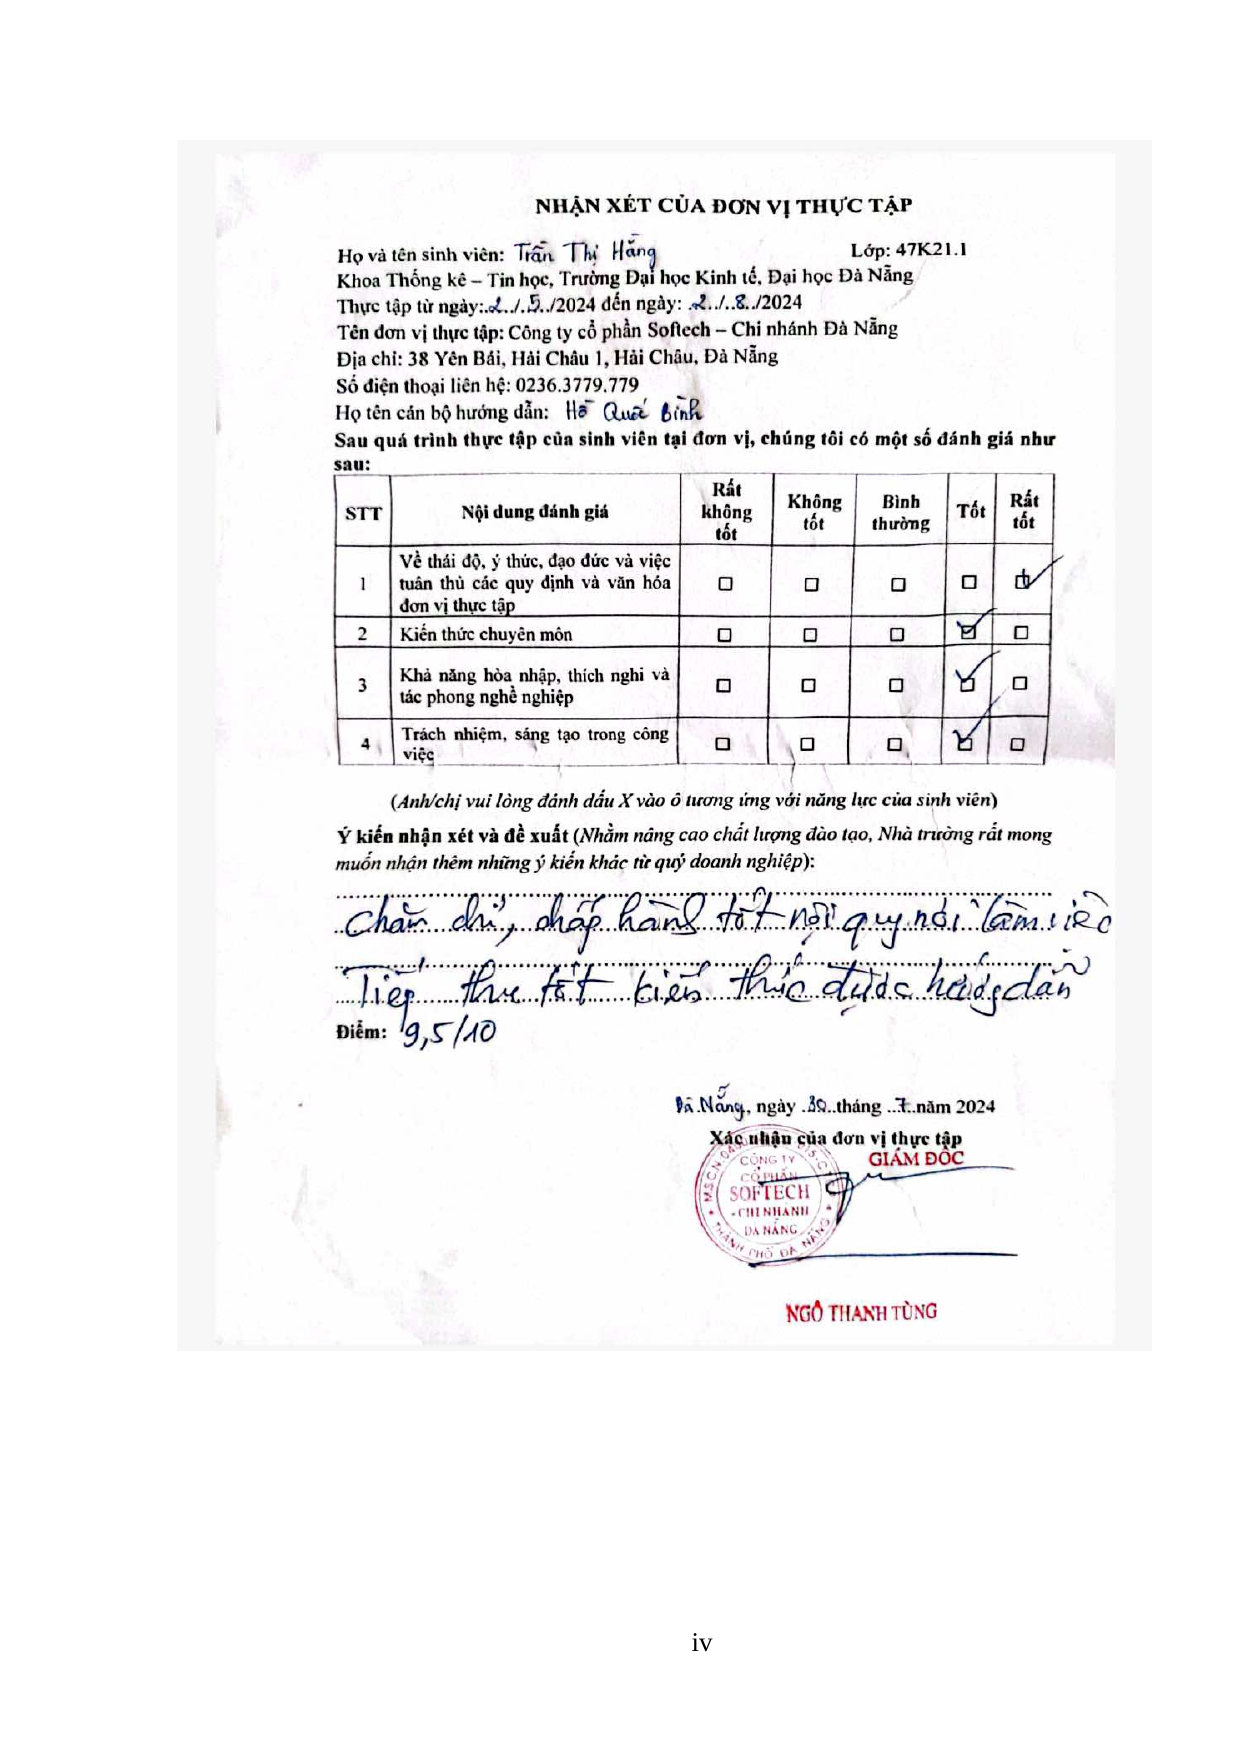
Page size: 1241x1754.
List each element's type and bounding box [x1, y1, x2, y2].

picture [177, 140, 1153, 1351]
